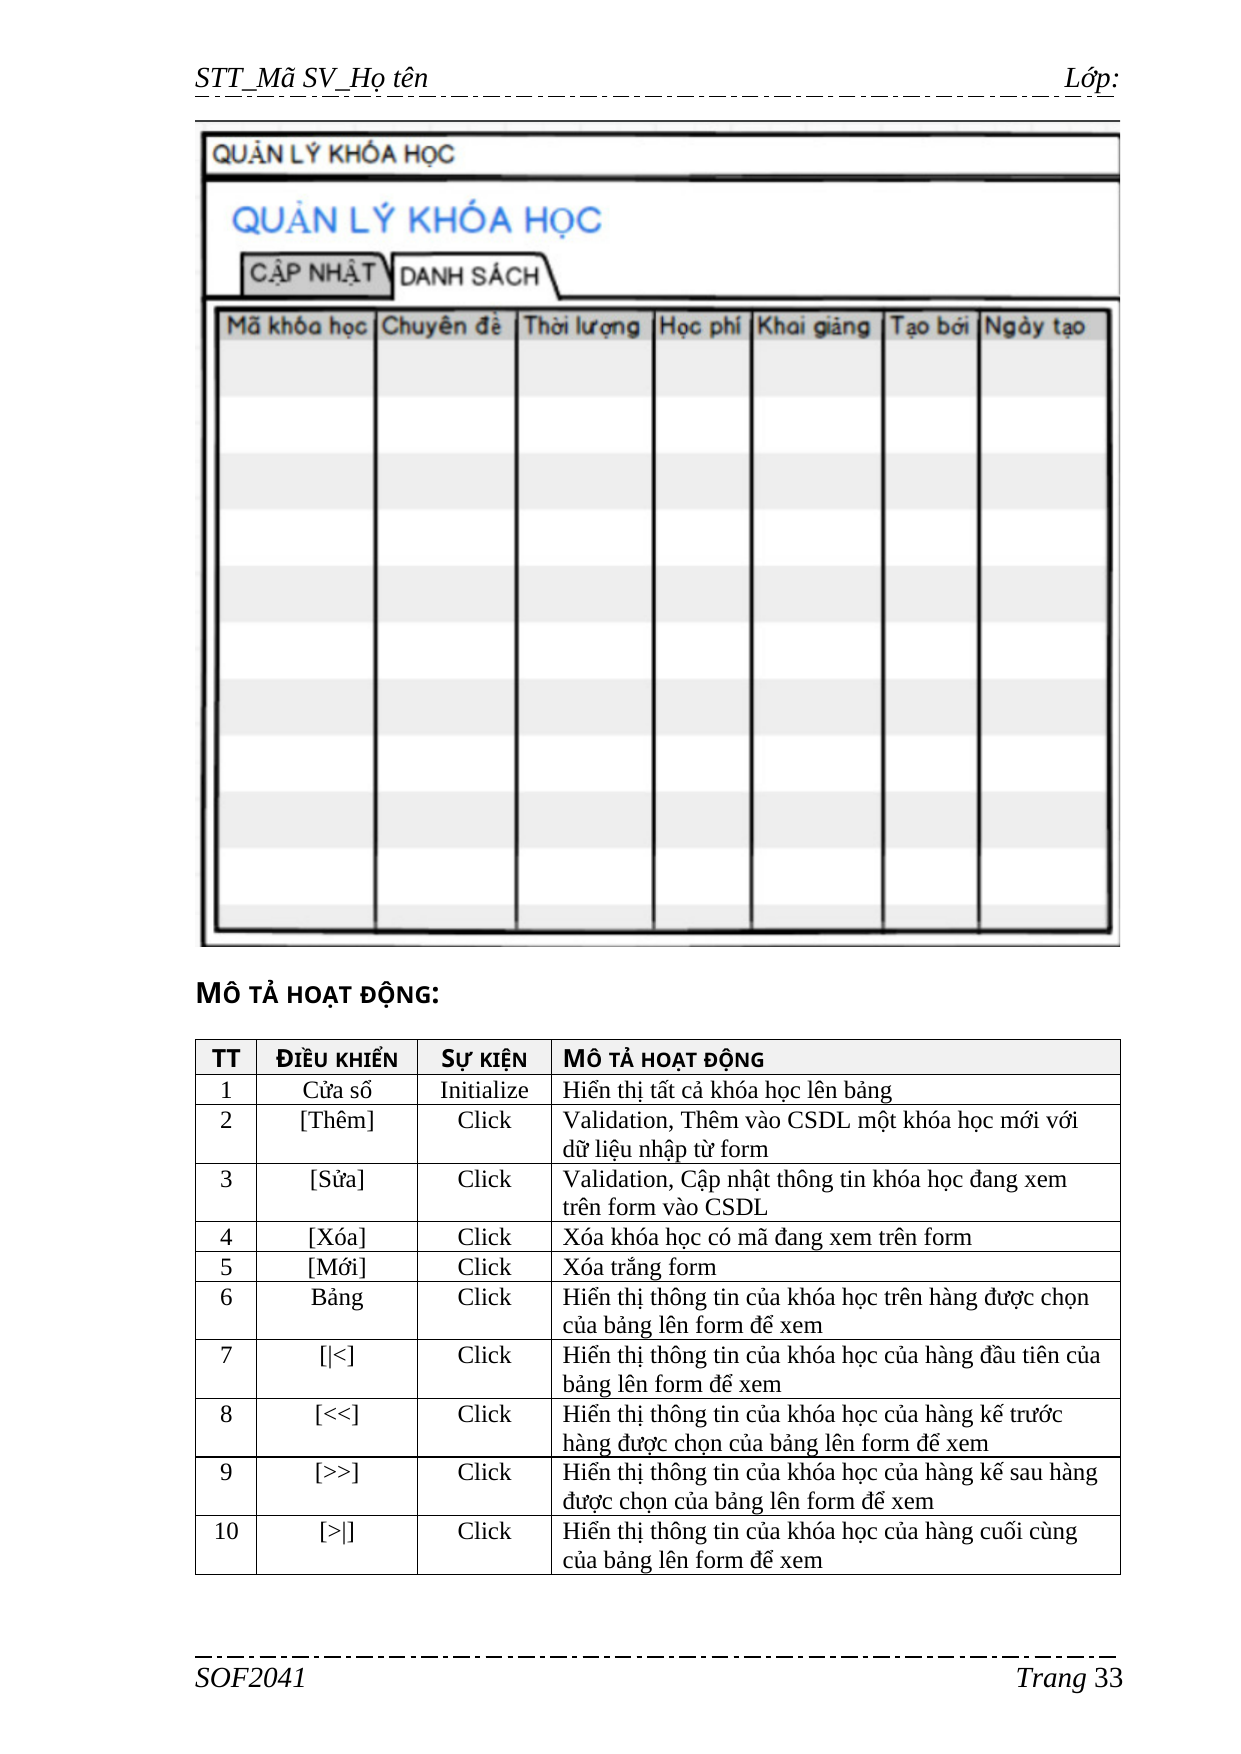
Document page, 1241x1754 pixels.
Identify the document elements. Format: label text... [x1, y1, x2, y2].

table_cell Click [418, 1340, 551, 1398]
table_cell [>>] [257, 1458, 417, 1515]
table_cell Click [418, 1399, 551, 1456]
table_cell [Thêm] [257, 1105, 417, 1163]
table_cell 1 [196, 1075, 256, 1104]
table_cell Bảng [257, 1282, 417, 1339]
table_cell 9 [196, 1458, 256, 1515]
table_cell 5 [196, 1252, 256, 1281]
table_cell Hiển thị thông tin của khóa học của hàng đầu tiên của bảng lên form để xem [552, 1340, 1120, 1398]
table_cell [Mới] [257, 1252, 417, 1281]
table_cell [<<] [257, 1399, 417, 1456]
table_header Sự kiện [418, 1040, 551, 1074]
table_cell 7 [196, 1340, 256, 1398]
picture [195, 120, 1121, 947]
table_cell [>|] [257, 1516, 417, 1573]
table_cell 8 [196, 1399, 256, 1456]
table_cell 6 [196, 1282, 256, 1339]
table_cell Validation, Thêm vào CSDL một khóa học mới với dữ liệu nhập từ form [552, 1105, 1120, 1163]
table_cell 3 [196, 1164, 256, 1221]
table_cell Click [418, 1282, 551, 1339]
table_cell Click [418, 1458, 551, 1515]
table_cell Hiển thị thông tin của khóa học của hàng cuối cùng của bảng lên form để xem [552, 1516, 1120, 1573]
text Mô tả hoạt động: [195, 973, 1120, 1012]
table_cell Click [418, 1516, 551, 1573]
table_cell [Sửa] [257, 1164, 417, 1221]
table_cell Xóa trắng form [552, 1252, 1120, 1281]
table_cell Validation, Cập nhật thông tin khóa học đang xem trên form vào CSDL [552, 1164, 1120, 1221]
table_cell [Xóa] [257, 1222, 417, 1251]
table_cell Click [418, 1222, 551, 1251]
table_cell Xóa khóa học có mã đang xem trên form [552, 1222, 1120, 1251]
table_cell 4 [196, 1222, 256, 1251]
table_cell Click [418, 1164, 551, 1221]
table_cell Hiển thị thông tin của khóa học trên hàng được chọn của bảng lên form để xem [552, 1282, 1120, 1339]
table_cell Click [418, 1105, 551, 1163]
table_cell Initialize [418, 1075, 551, 1104]
table_cell Hiển thị thông tin của khóa học của hàng kế trước hàng được chọn của bảng lên form để xem [552, 1399, 1120, 1456]
table_cell Hiển thị tất cả khóa học lên bảng [552, 1075, 1120, 1104]
table_cell 2 [196, 1105, 256, 1163]
table_header Điều khiển [257, 1040, 417, 1074]
table_cell Hiển thị thông tin của khóa học của hàng kế sau hàng được chọn của bảng lên form để xem [552, 1458, 1120, 1515]
table_cell Cửa sổ [257, 1075, 417, 1104]
table_header TT [196, 1040, 256, 1074]
table_cell [|<] [257, 1340, 417, 1398]
table_cell Click [418, 1252, 551, 1281]
table_header Mô tả hoạt động [552, 1040, 1120, 1074]
table_cell 10 [196, 1516, 256, 1573]
